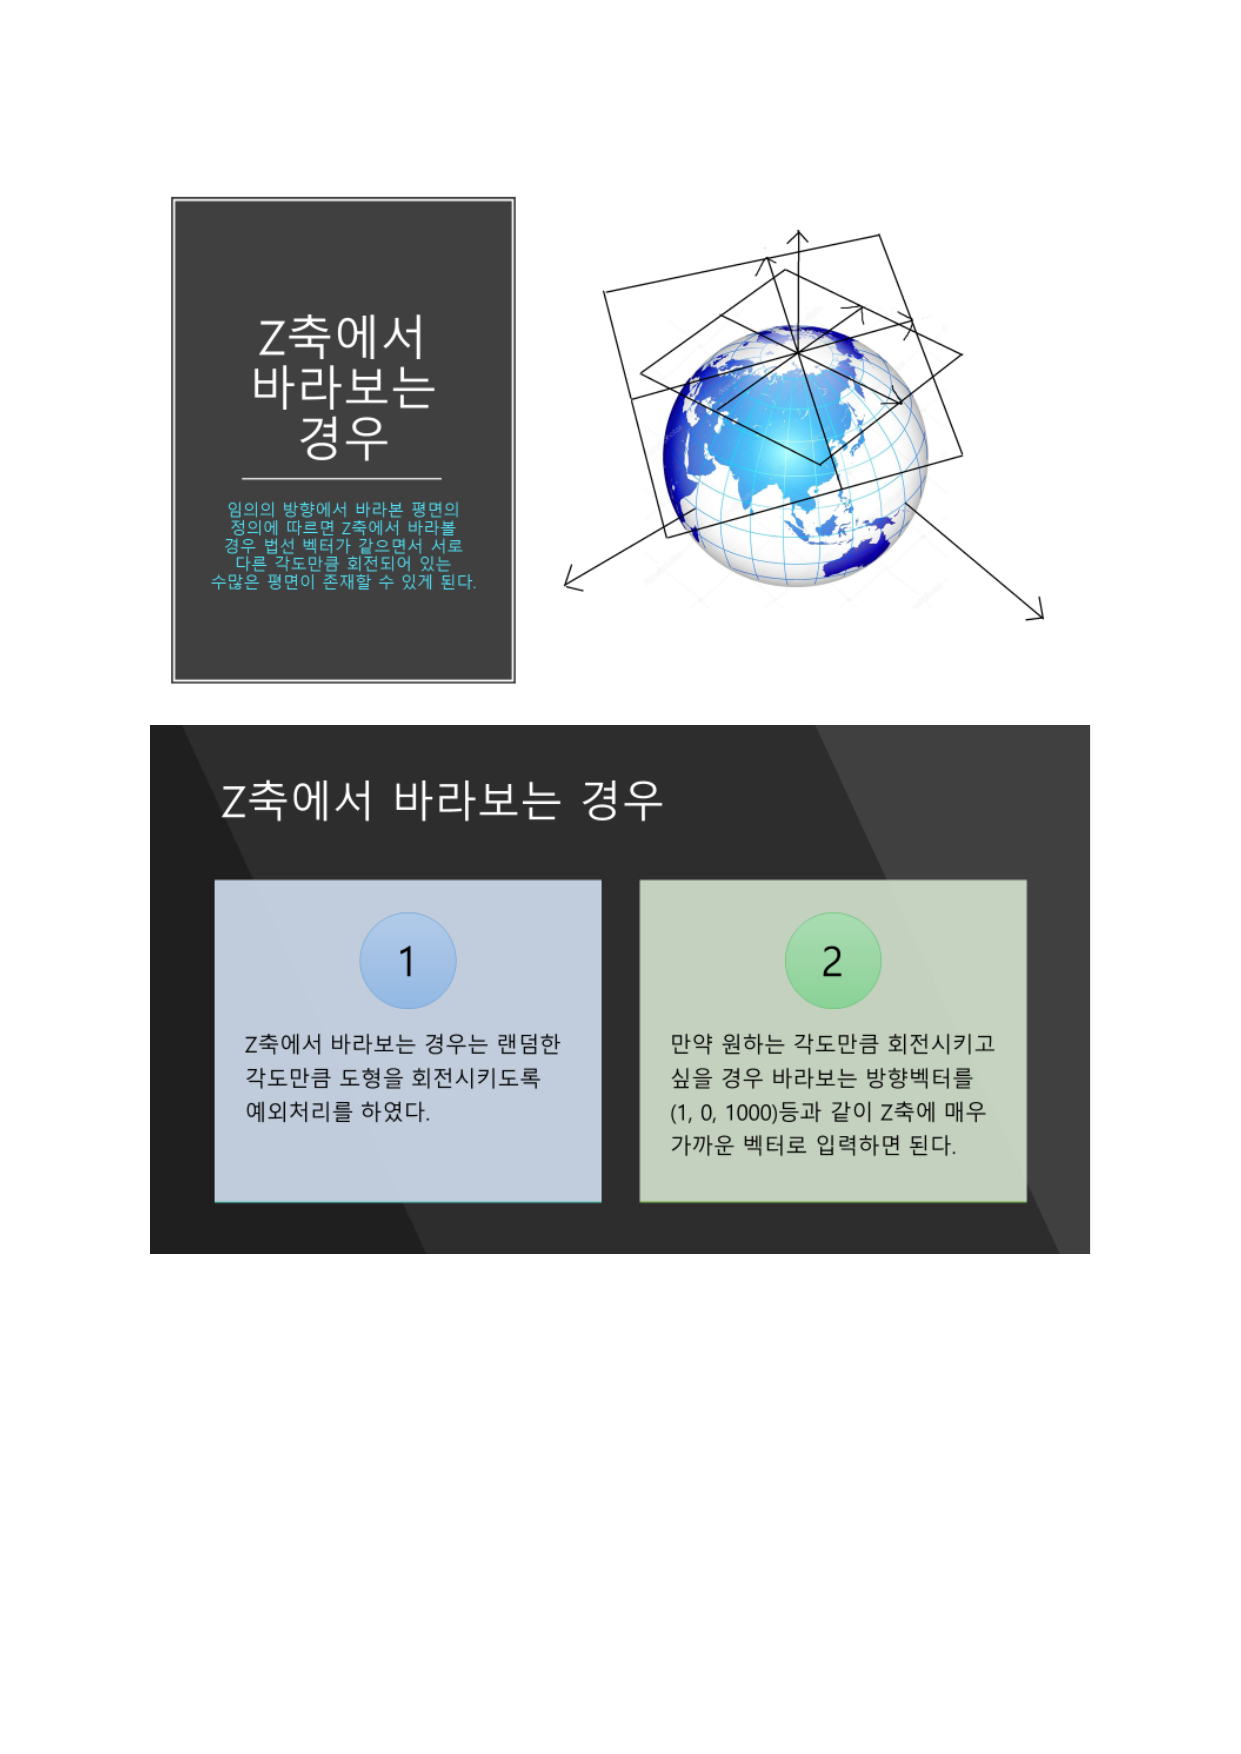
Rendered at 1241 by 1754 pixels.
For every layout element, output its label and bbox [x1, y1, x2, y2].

picture [150, 177, 1091, 706]
picture [150, 725, 1091, 1254]
